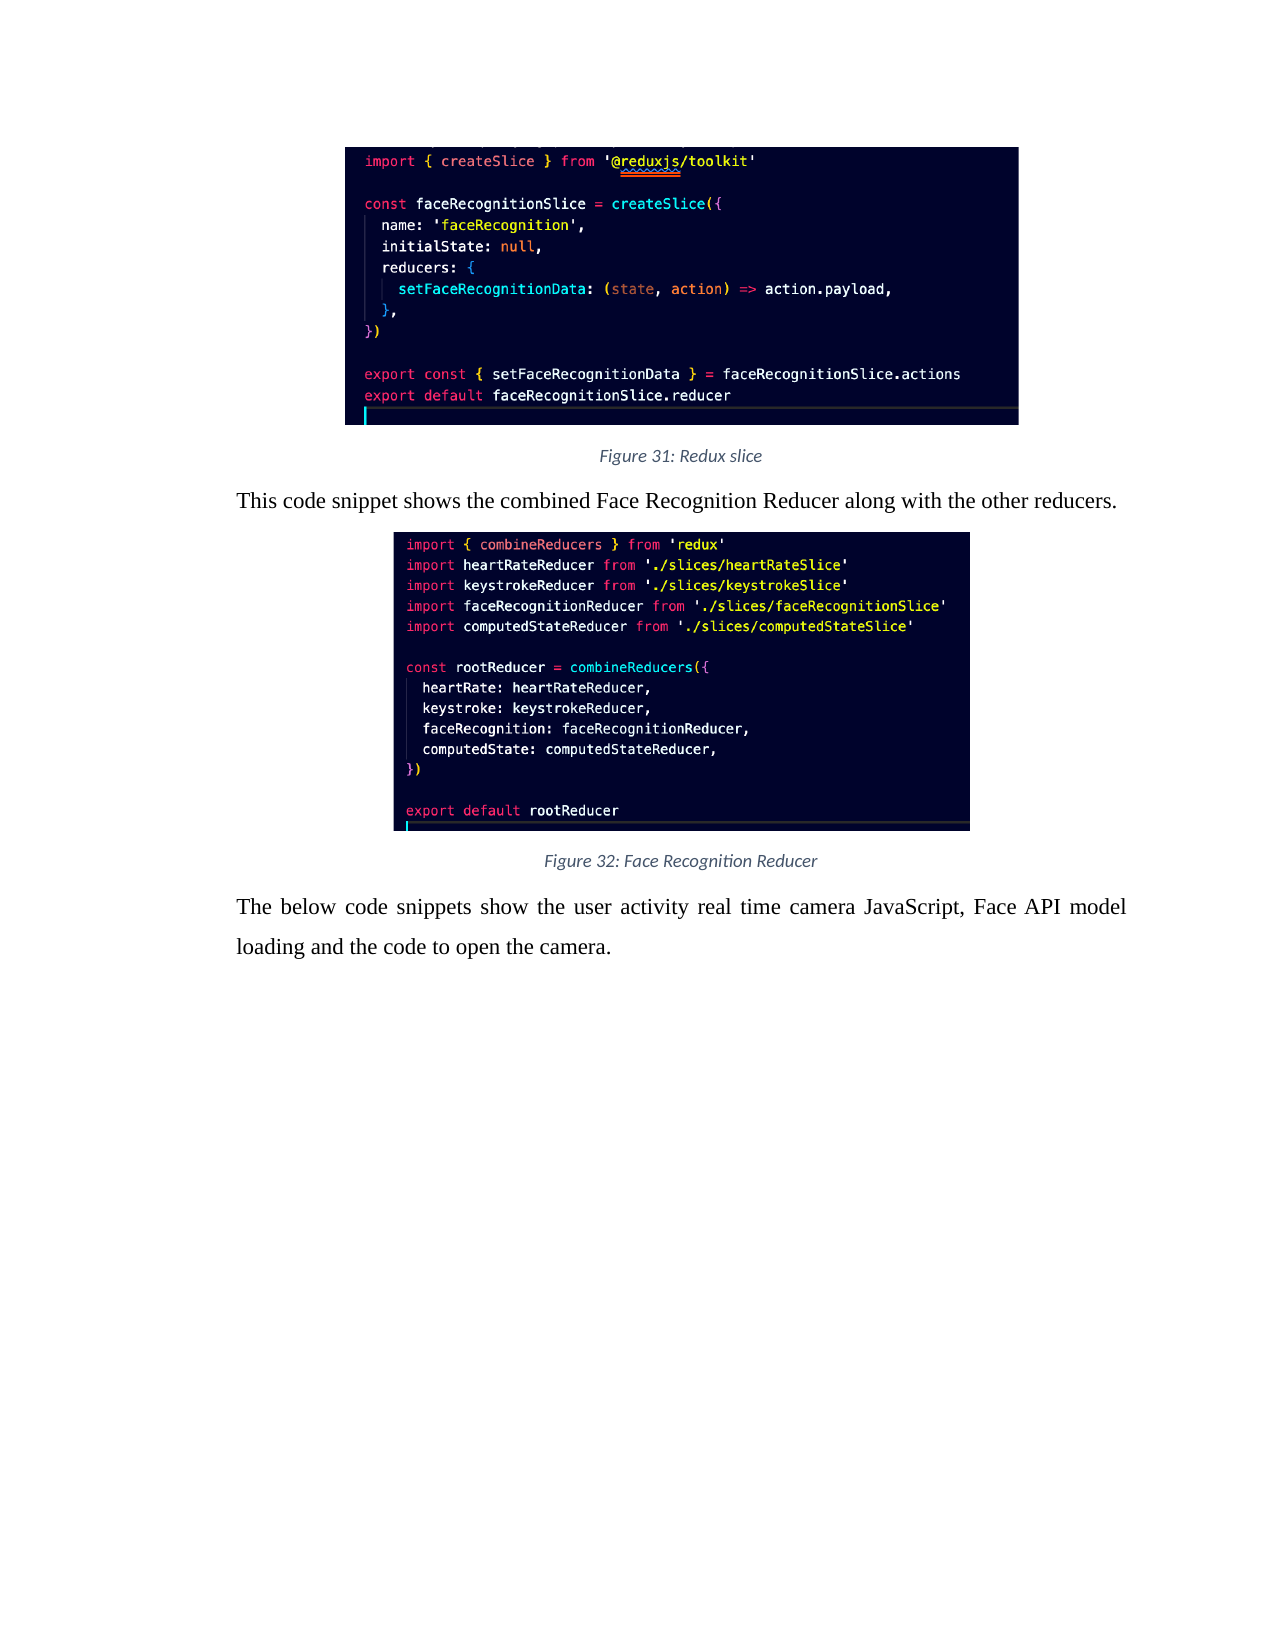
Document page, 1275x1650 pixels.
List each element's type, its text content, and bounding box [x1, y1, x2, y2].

text Figure 32: Face Recognition Reducer [236, 849, 1127, 872]
text This code snippet shows the combined Face Recognition Reducer along with the other reducers. [236, 487, 1127, 514]
picture [345, 147, 1019, 425]
text Figure 31: Redux slice [236, 444, 1127, 467]
text The below code snippets show the user activity real time camera JavaScript, Face API model loading and the code to open the camera. [236, 893, 1127, 959]
picture [393, 532, 970, 831]
